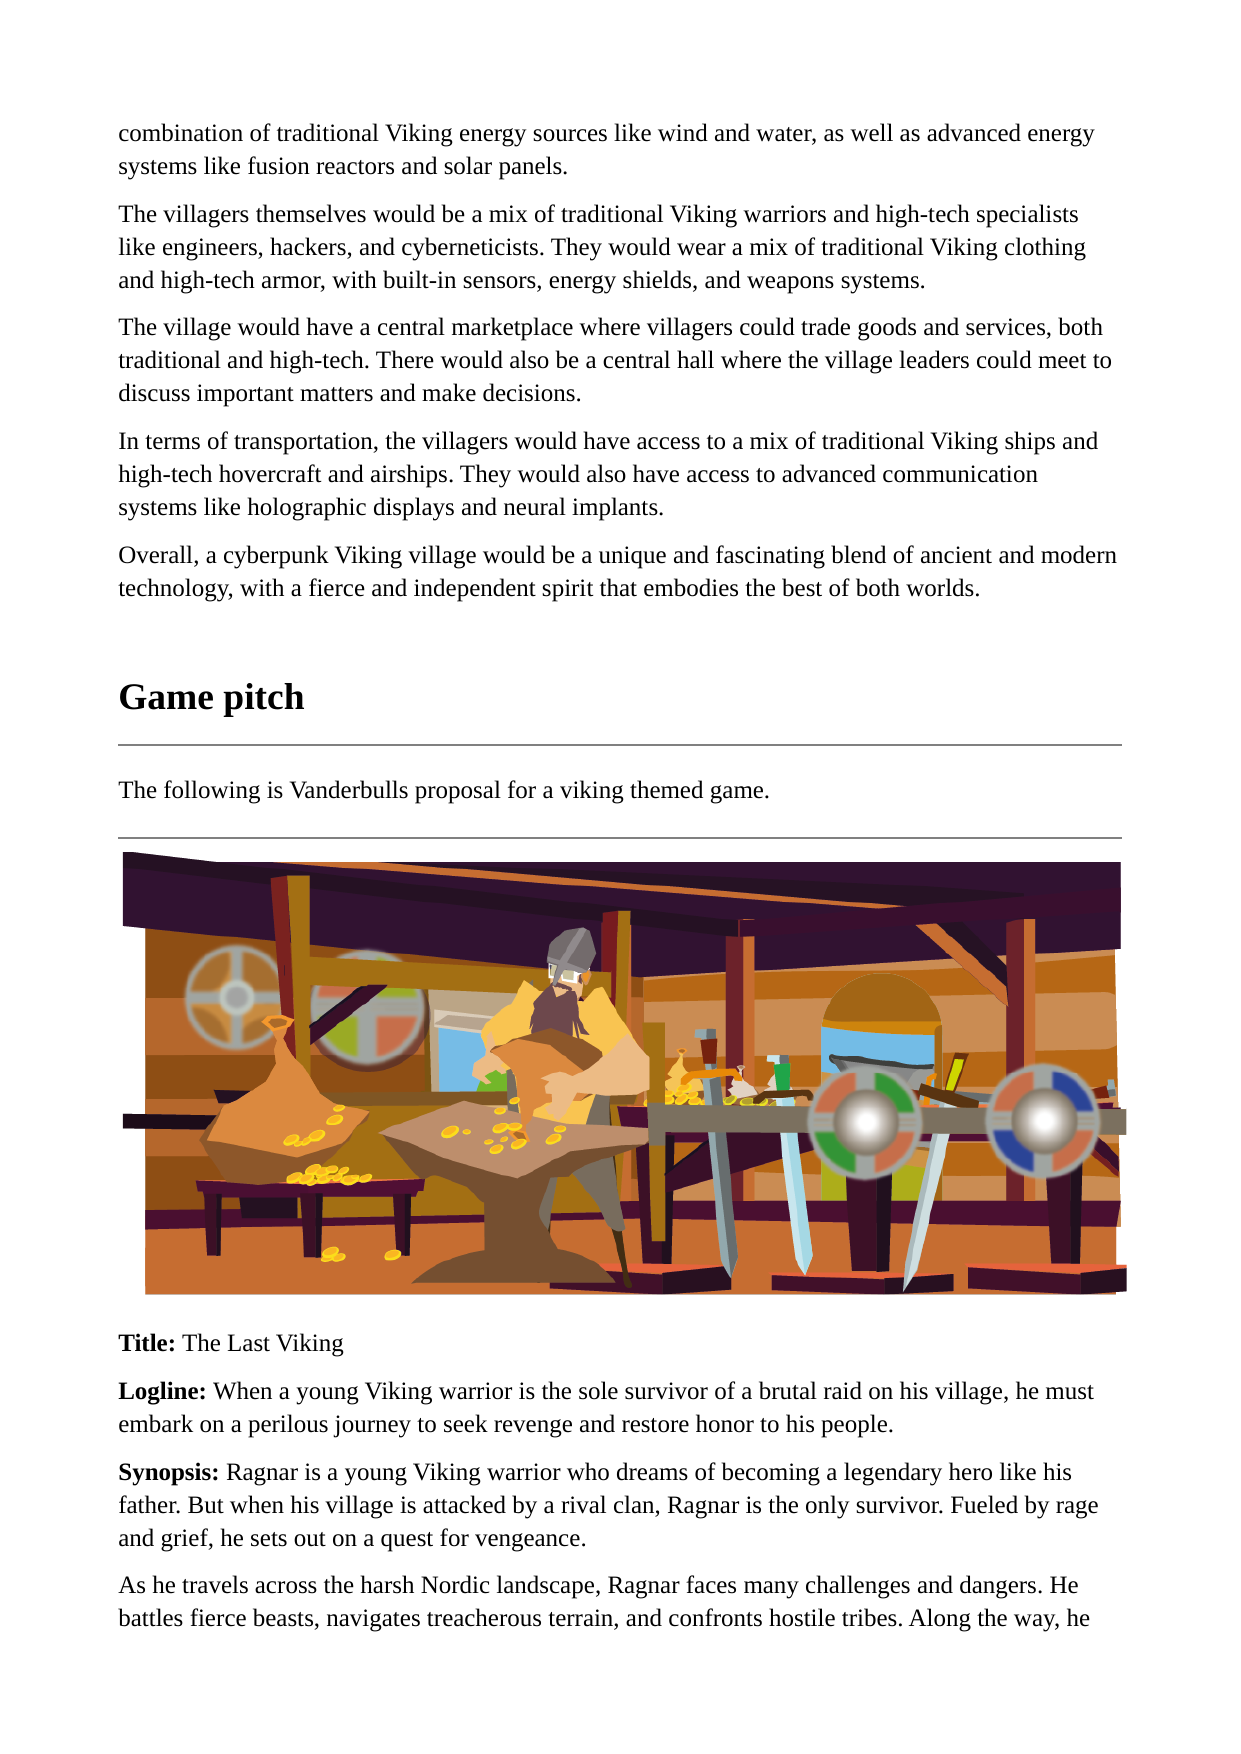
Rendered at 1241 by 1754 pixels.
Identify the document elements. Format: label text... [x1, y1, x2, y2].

text The village would have a central marketplace where villagers could trade goods and services, both traditional and high-tech. There would also be a central hall where the village leaders could meet to discuss important matters and make decisions. [118, 312, 1122, 407]
subtitle Game pitch [118, 674, 1122, 717]
text Logline: When a young Viking warrior is the sole survivor of a brutal raid on his village, he must embark on a perilous journey to seek revenge and restore honor to his people. [118, 1376, 1122, 1438]
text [118, 1570, 1122, 1632]
text Overall, a cyberpunk Viking village would be a unique and fascinating blend of ancient and modern technology, with a fierce and independent spirit that embodies the best of both worlds. [118, 540, 1122, 601]
text Synopsis: Ragnar is a young Viking warrior who dreams of becoming a legendary hero like his father. But when his village is attacked by a rival clan, Ragnar is the only survivor. Fueled by rage and grief, he sets out on a quest for vengeance. [118, 1457, 1122, 1551]
text The following is Vanderbulls proposal for a viking themed game. [118, 775, 1122, 804]
text In terms of transportation, the villagers would have access to a mix of traditional Viking ships and high-tech hovercraft and airships. They would also have access to advanced communication systems like holographic displays and neural implants. [118, 426, 1122, 521]
text The villagers themselves would be a mix of traditional Viking warriors and high-tech specialists like engineers, hackers, and cyberneticists. They would wear a mix of traditional Viking clothing and high-tech armor, with built-in sensors, energy shields, and weapons systems. [118, 199, 1122, 293]
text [118, 118, 1122, 180]
picture [122, 852, 1127, 1295]
